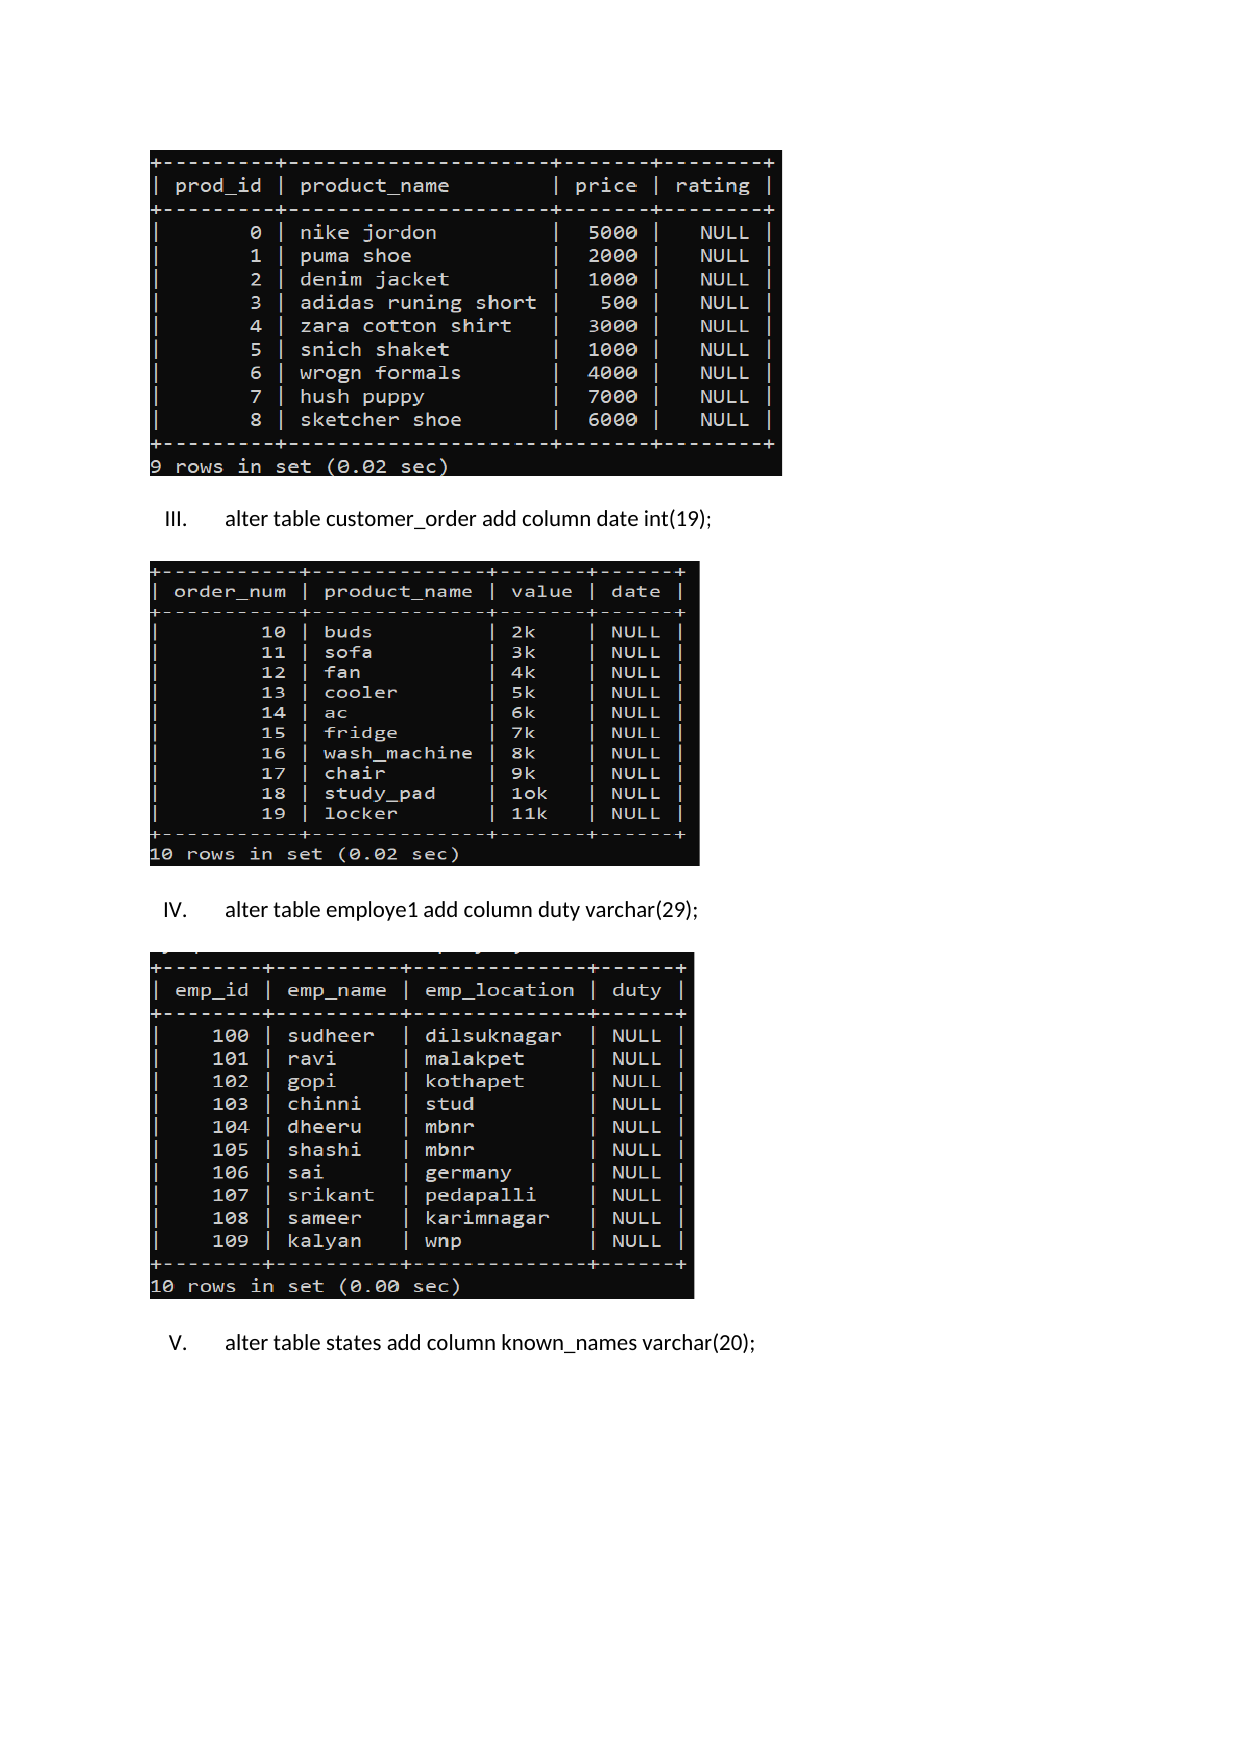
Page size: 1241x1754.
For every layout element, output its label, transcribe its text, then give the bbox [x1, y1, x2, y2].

list alter table employe1 add column duty varchar(29); [187, 895, 1090, 923]
list alter table states add column known_names varchar(20); [187, 1328, 1090, 1356]
picture [150, 561, 700, 866]
picture [150, 150, 783, 476]
list alter table customer_order add column date int(19); [187, 504, 1090, 532]
picture [150, 952, 695, 1299]
